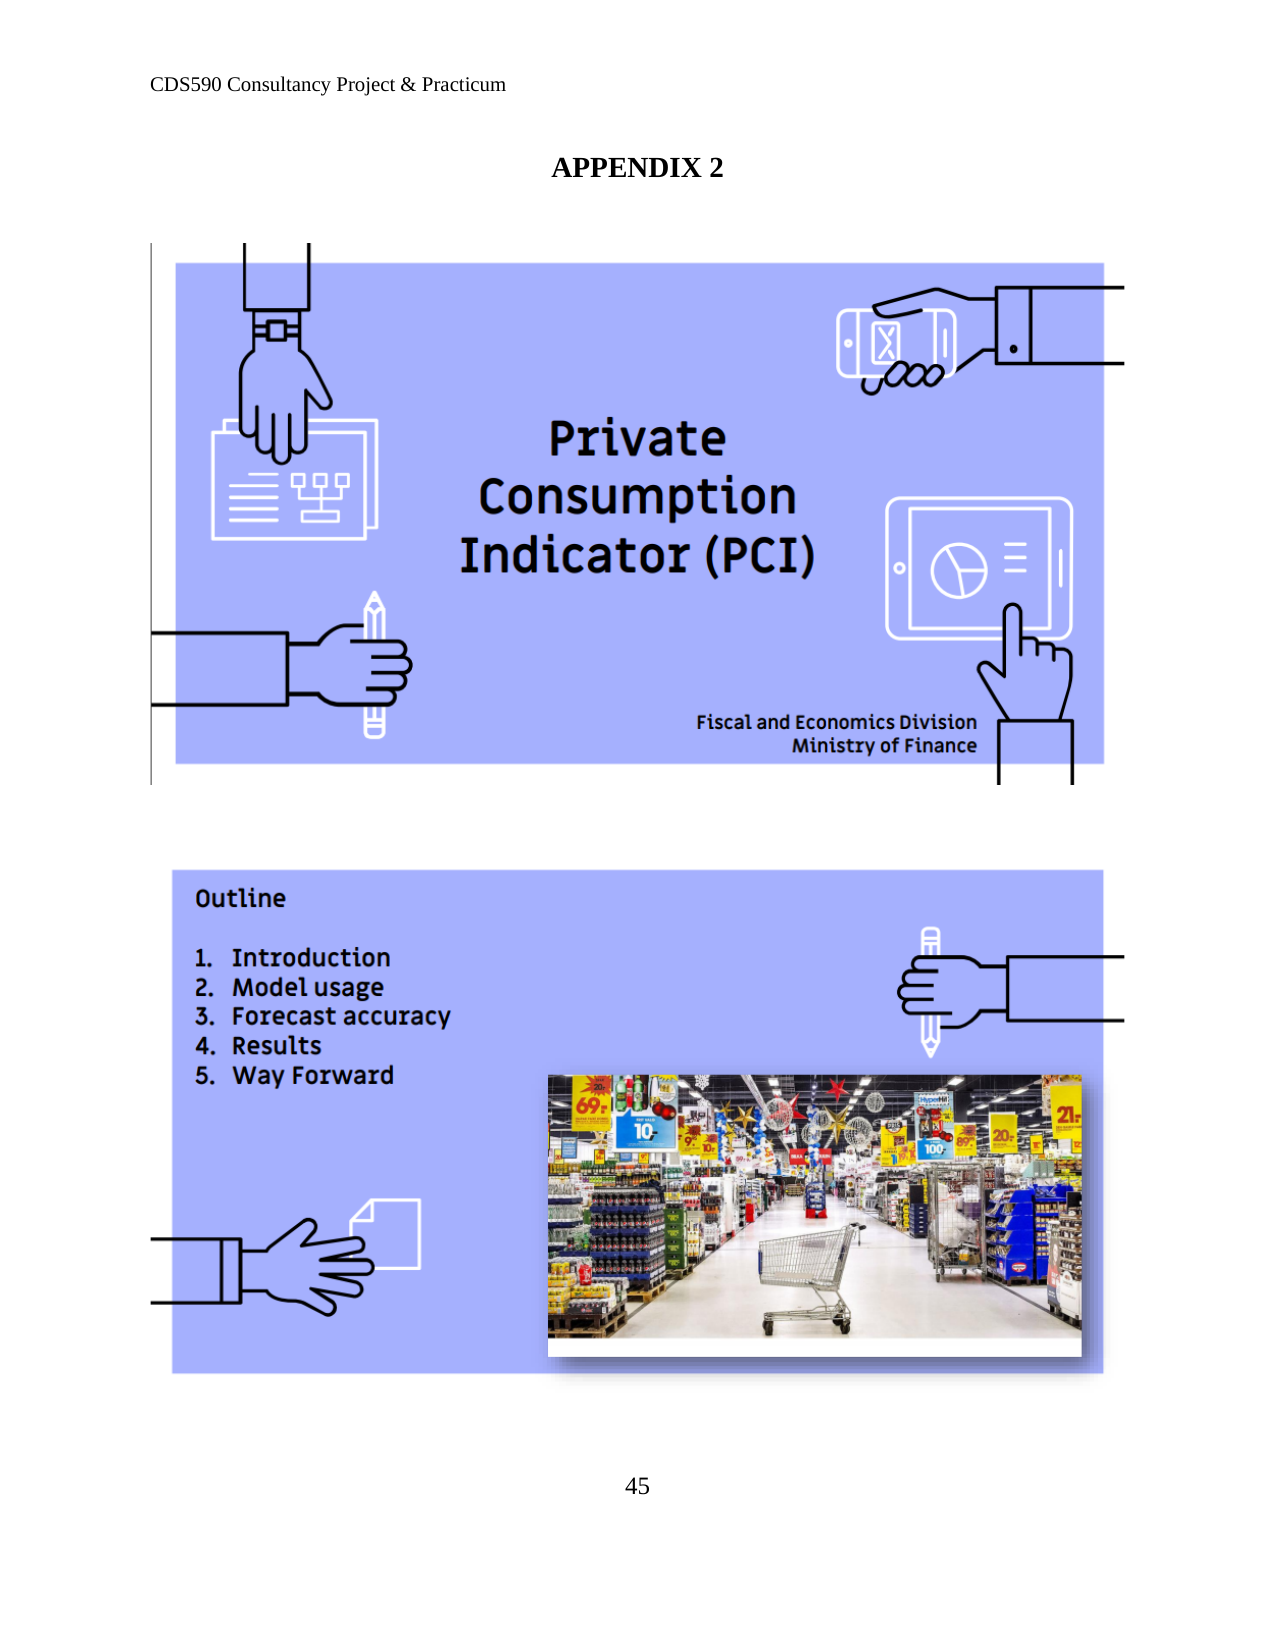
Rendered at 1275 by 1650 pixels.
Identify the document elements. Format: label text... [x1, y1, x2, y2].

picture [150, 243, 1125, 785]
subtitle APPENDIX 2 [150, 150, 1125, 183]
picture [150, 850, 1125, 1397]
